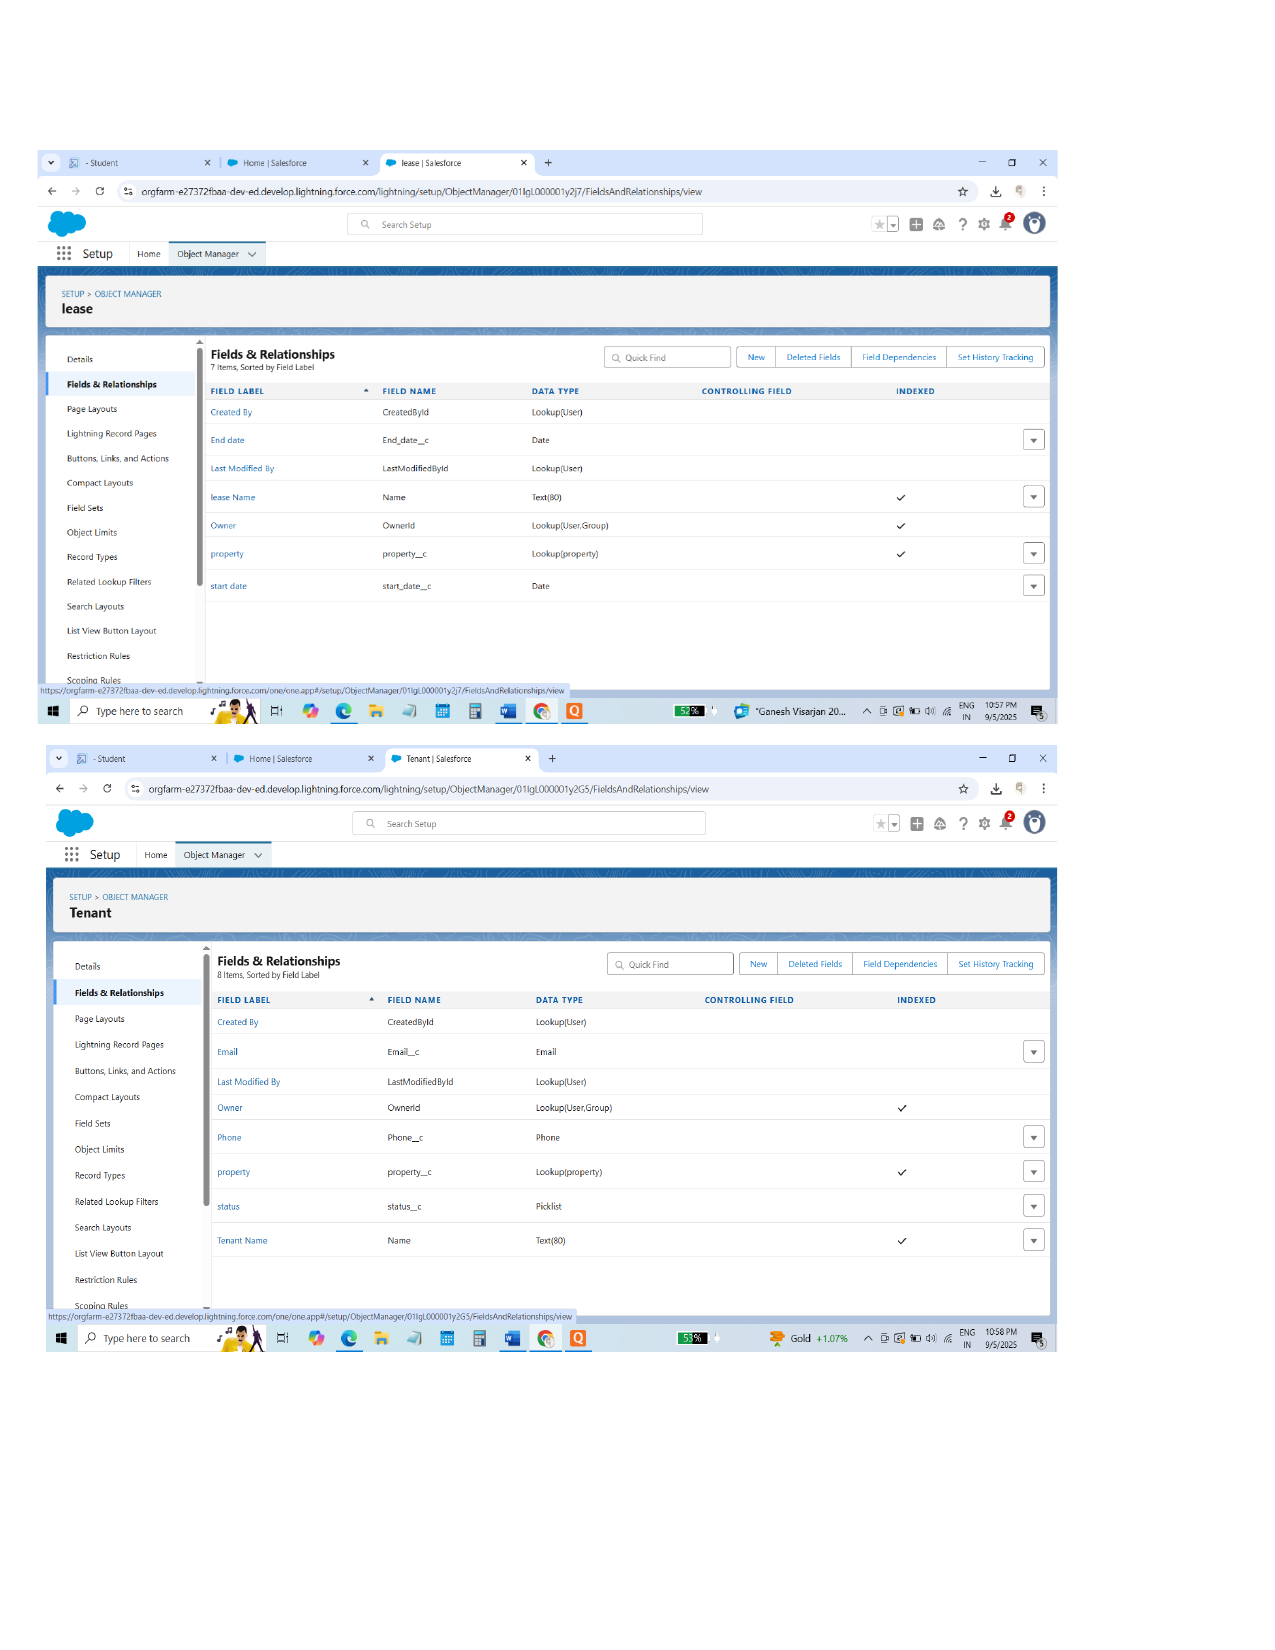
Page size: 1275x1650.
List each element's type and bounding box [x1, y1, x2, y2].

picture [37, 150, 1058, 724]
picture [46, 745, 1058, 1352]
